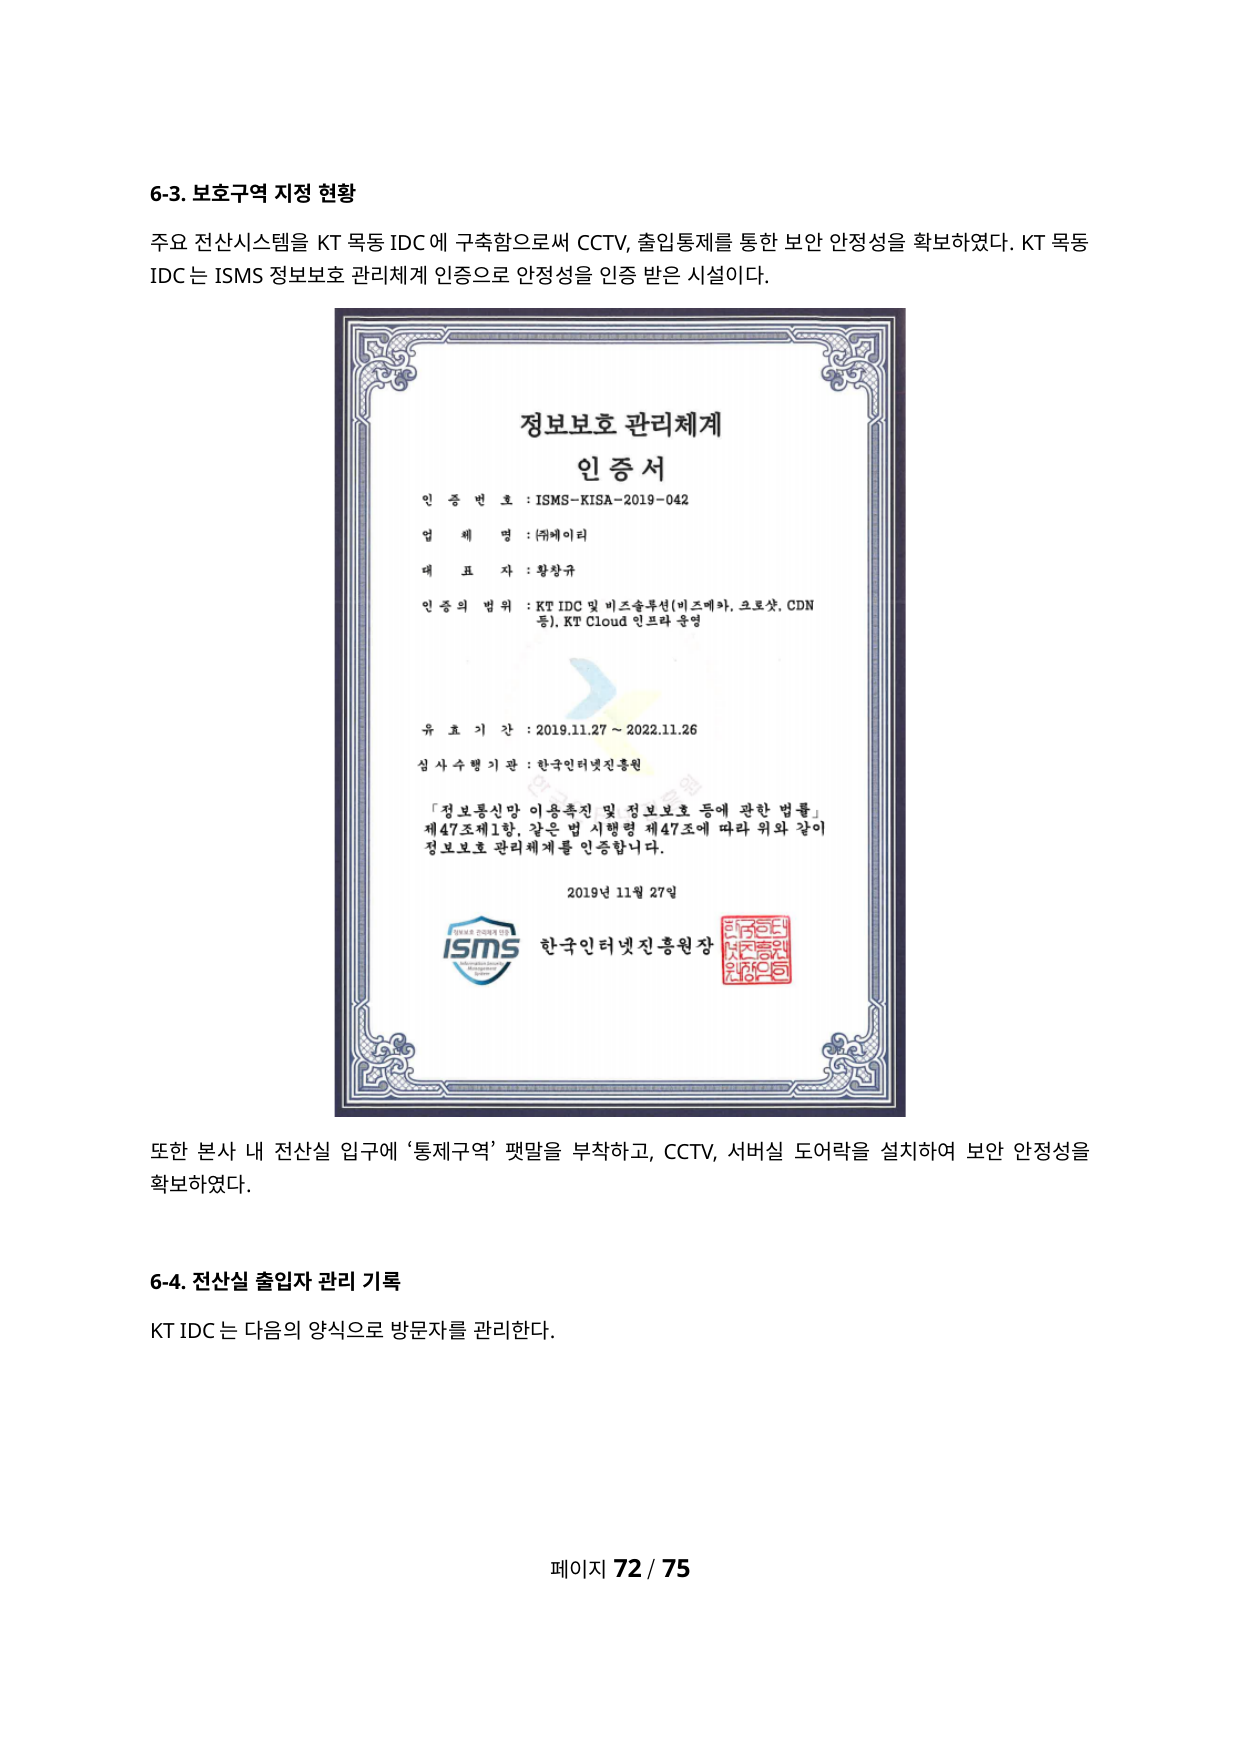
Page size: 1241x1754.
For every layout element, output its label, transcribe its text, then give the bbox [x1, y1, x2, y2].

text 주요 전산시스템을 KT 목동IDC에 구축함으로써 CCTV, 출입통제를 통한 보안 안정성을 확보하였다. KT 목동IDC는 ISMS 정보보호 관리체계 인증으로 안정성을 인증 받은 시설이다. [150, 227, 1090, 289]
subtitle 6-4. 전산실 출입자 관리 기록 [150, 1265, 1090, 1295]
subtitle 6-3. 보호구역 지정 현황 [150, 177, 1090, 207]
text KT IDC는 다음의 양식으로 방문자를 관리한다. [150, 1314, 1090, 1345]
picture [334, 308, 906, 1117]
text 또한 본사 내 전산실 입구에 ‘통제구역’ 팻말을 부착하고, CCTV, 서버실 도어락을 설치하여 보안 안정성을 확보하였다. [150, 1136, 1090, 1199]
